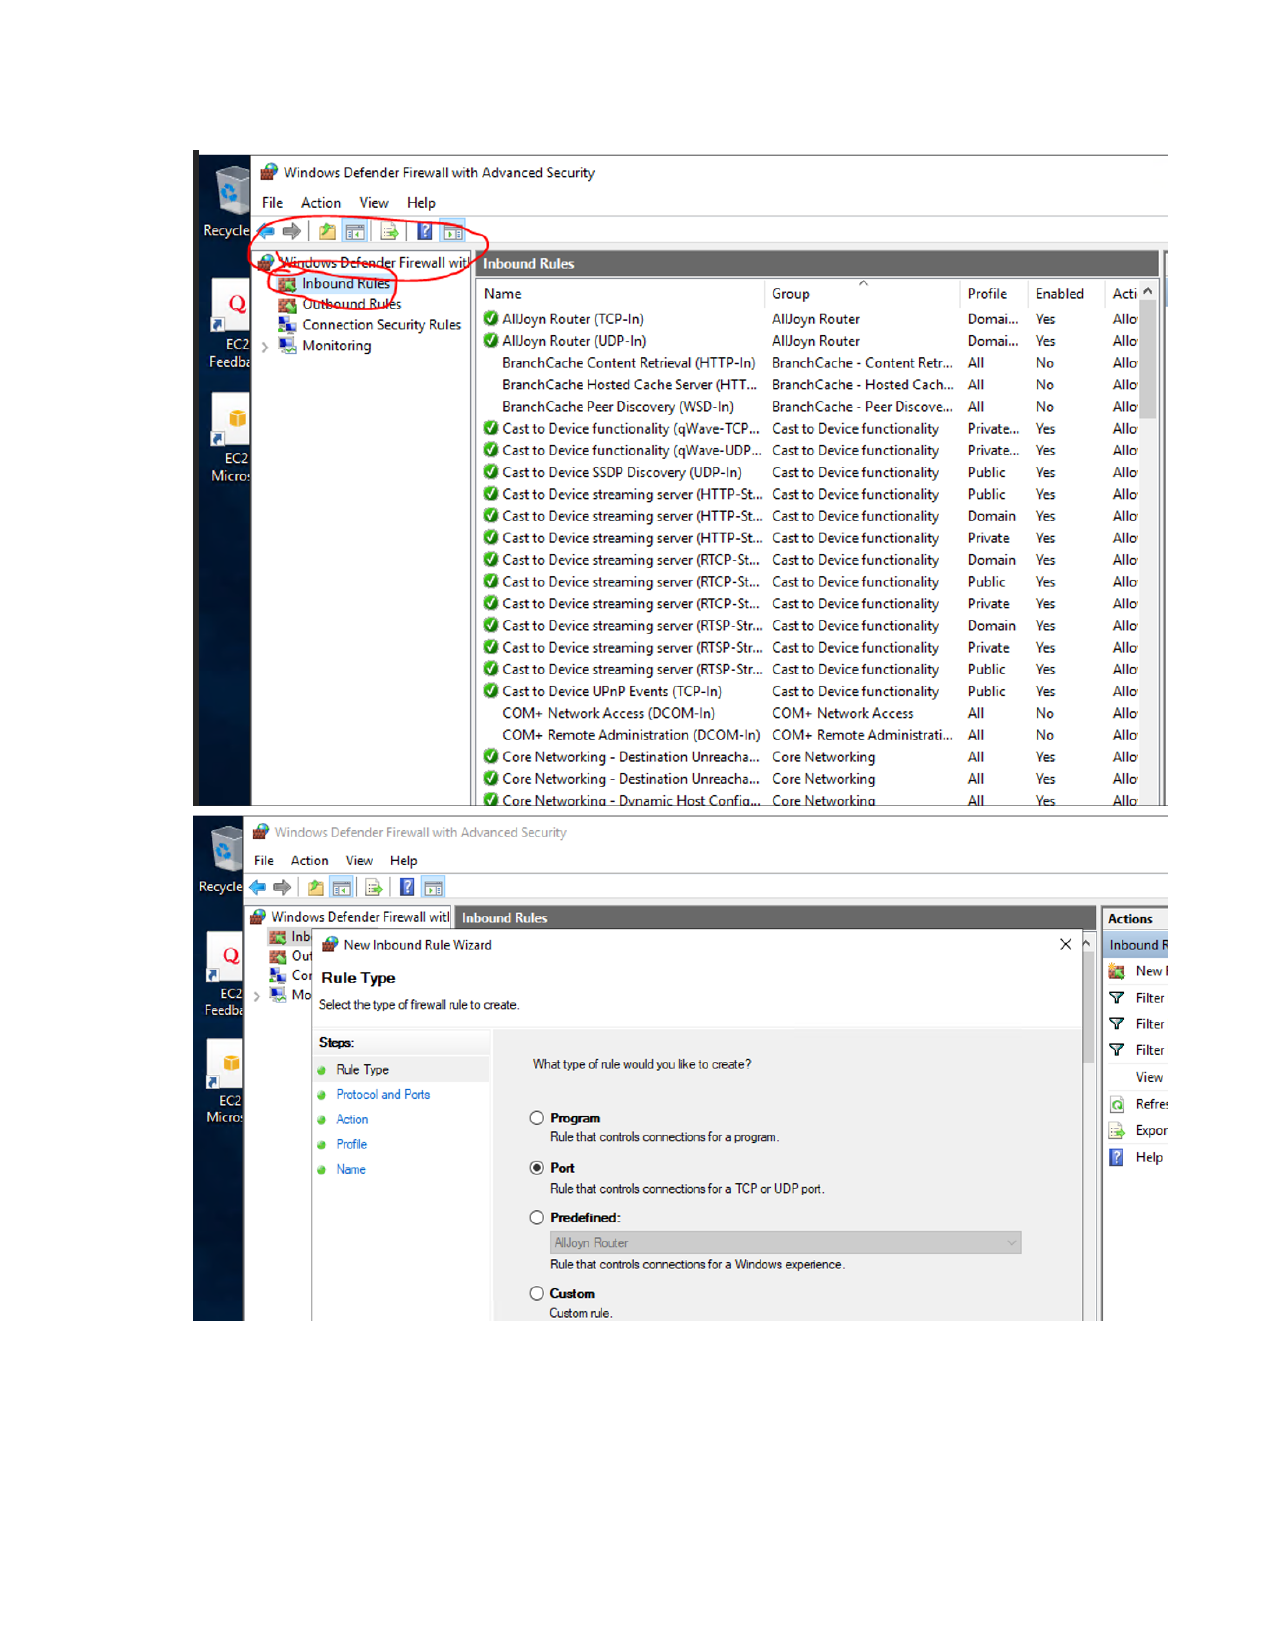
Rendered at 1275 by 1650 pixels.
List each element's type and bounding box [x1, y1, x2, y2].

picture [193, 150, 1168, 806]
picture [193, 810, 1168, 1321]
